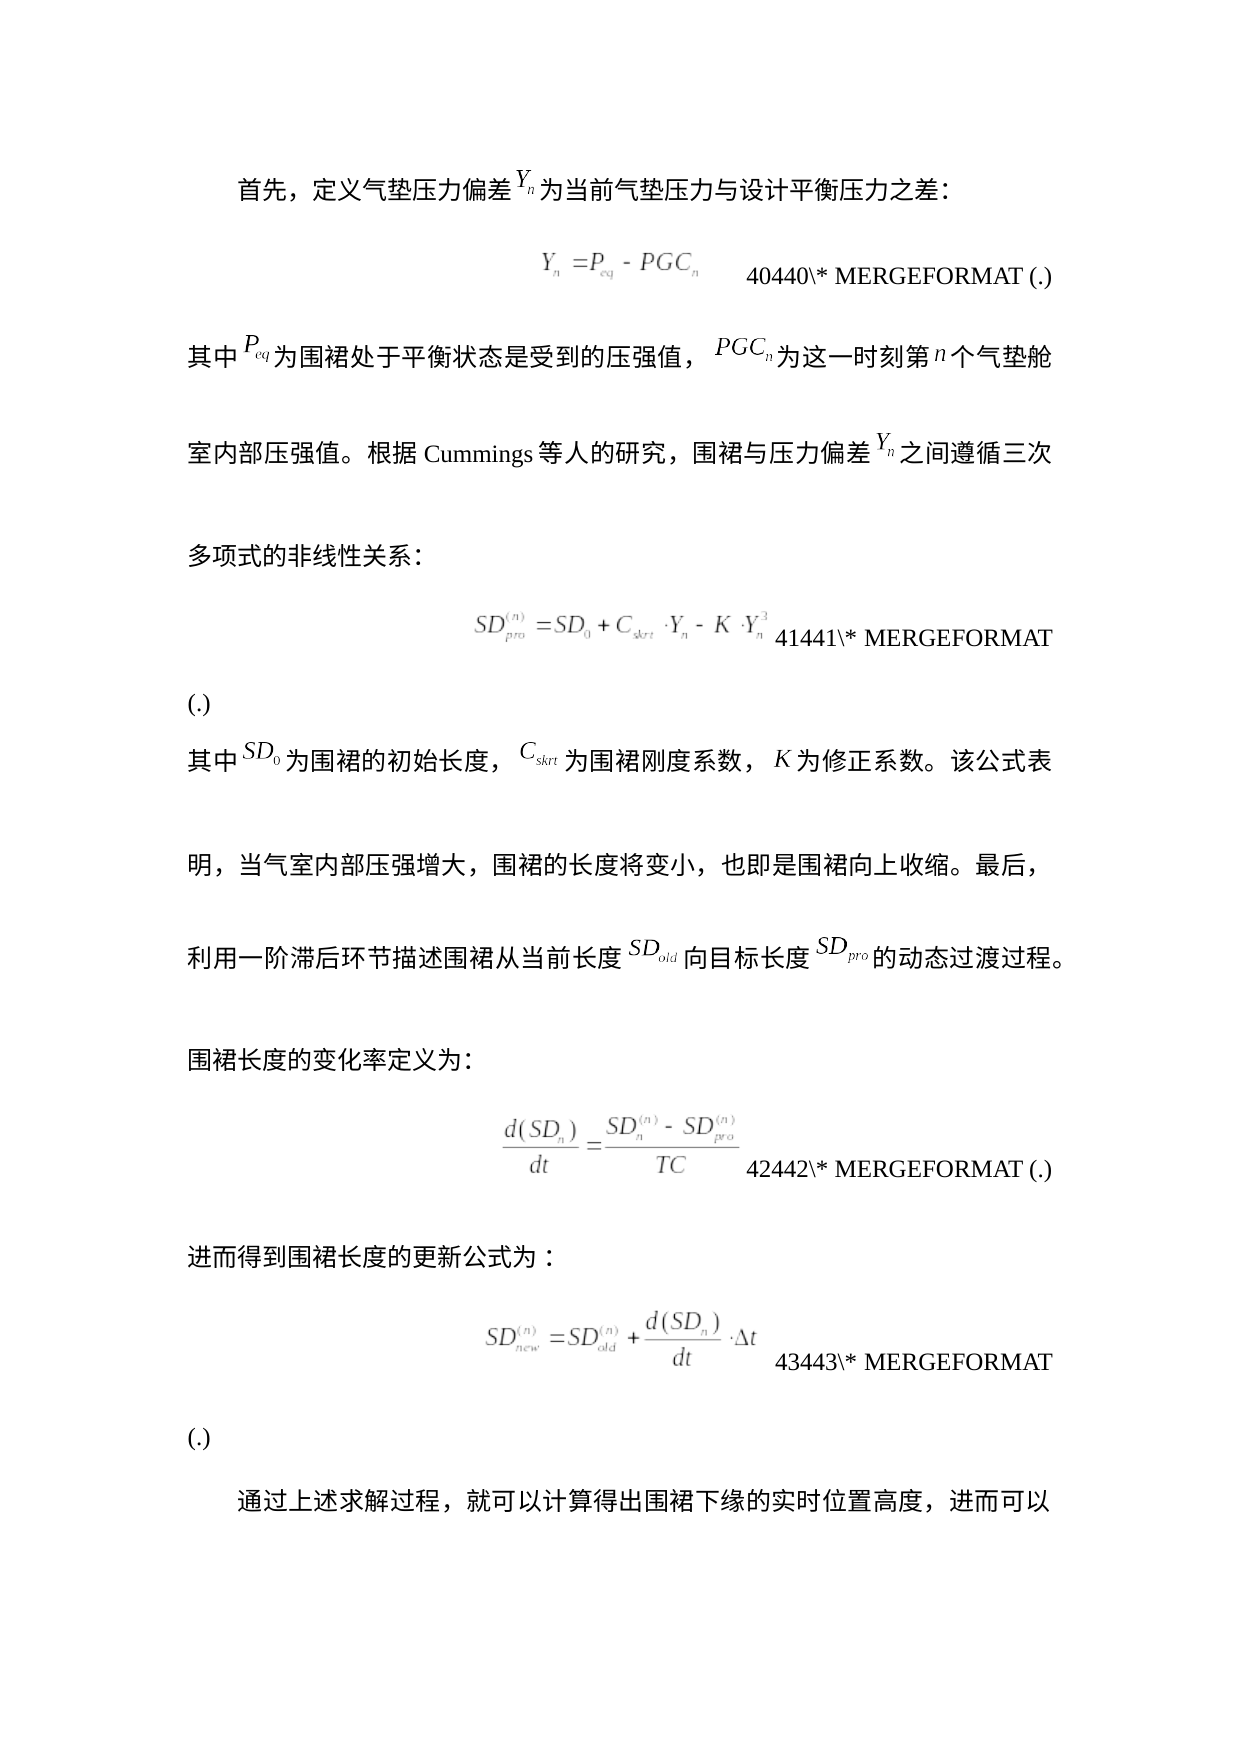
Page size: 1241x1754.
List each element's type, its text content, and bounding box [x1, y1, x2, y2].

text 其中为围裙的初始长度，为围裙刚度系数，为修正系数。该公式表明，当气室内部压强增大，围裙的长度将变小，也即是围裙向上收缩。最后，利用一阶滞后环节描述围裙从当前长度向目标长度的动态过渡过程。围裙长度的变化率定义为： [187, 733, 1053, 1091]
text 首先，定义气垫压力偏差为当前气垫压力与设计平衡压力之差： [187, 162, 1053, 227]
text 进而得到围裙长度的更新公式为 ： [187, 1223, 1053, 1288]
text 其中为围裙处于平衡状态是受到的压强值，为这一时刻第个气垫舱室内部压强值。根据Cummings等人的研究，围裙与压力偏差之间遵循三次多项式的非线性关系： [187, 327, 1053, 587]
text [187, 1467, 1053, 1532]
